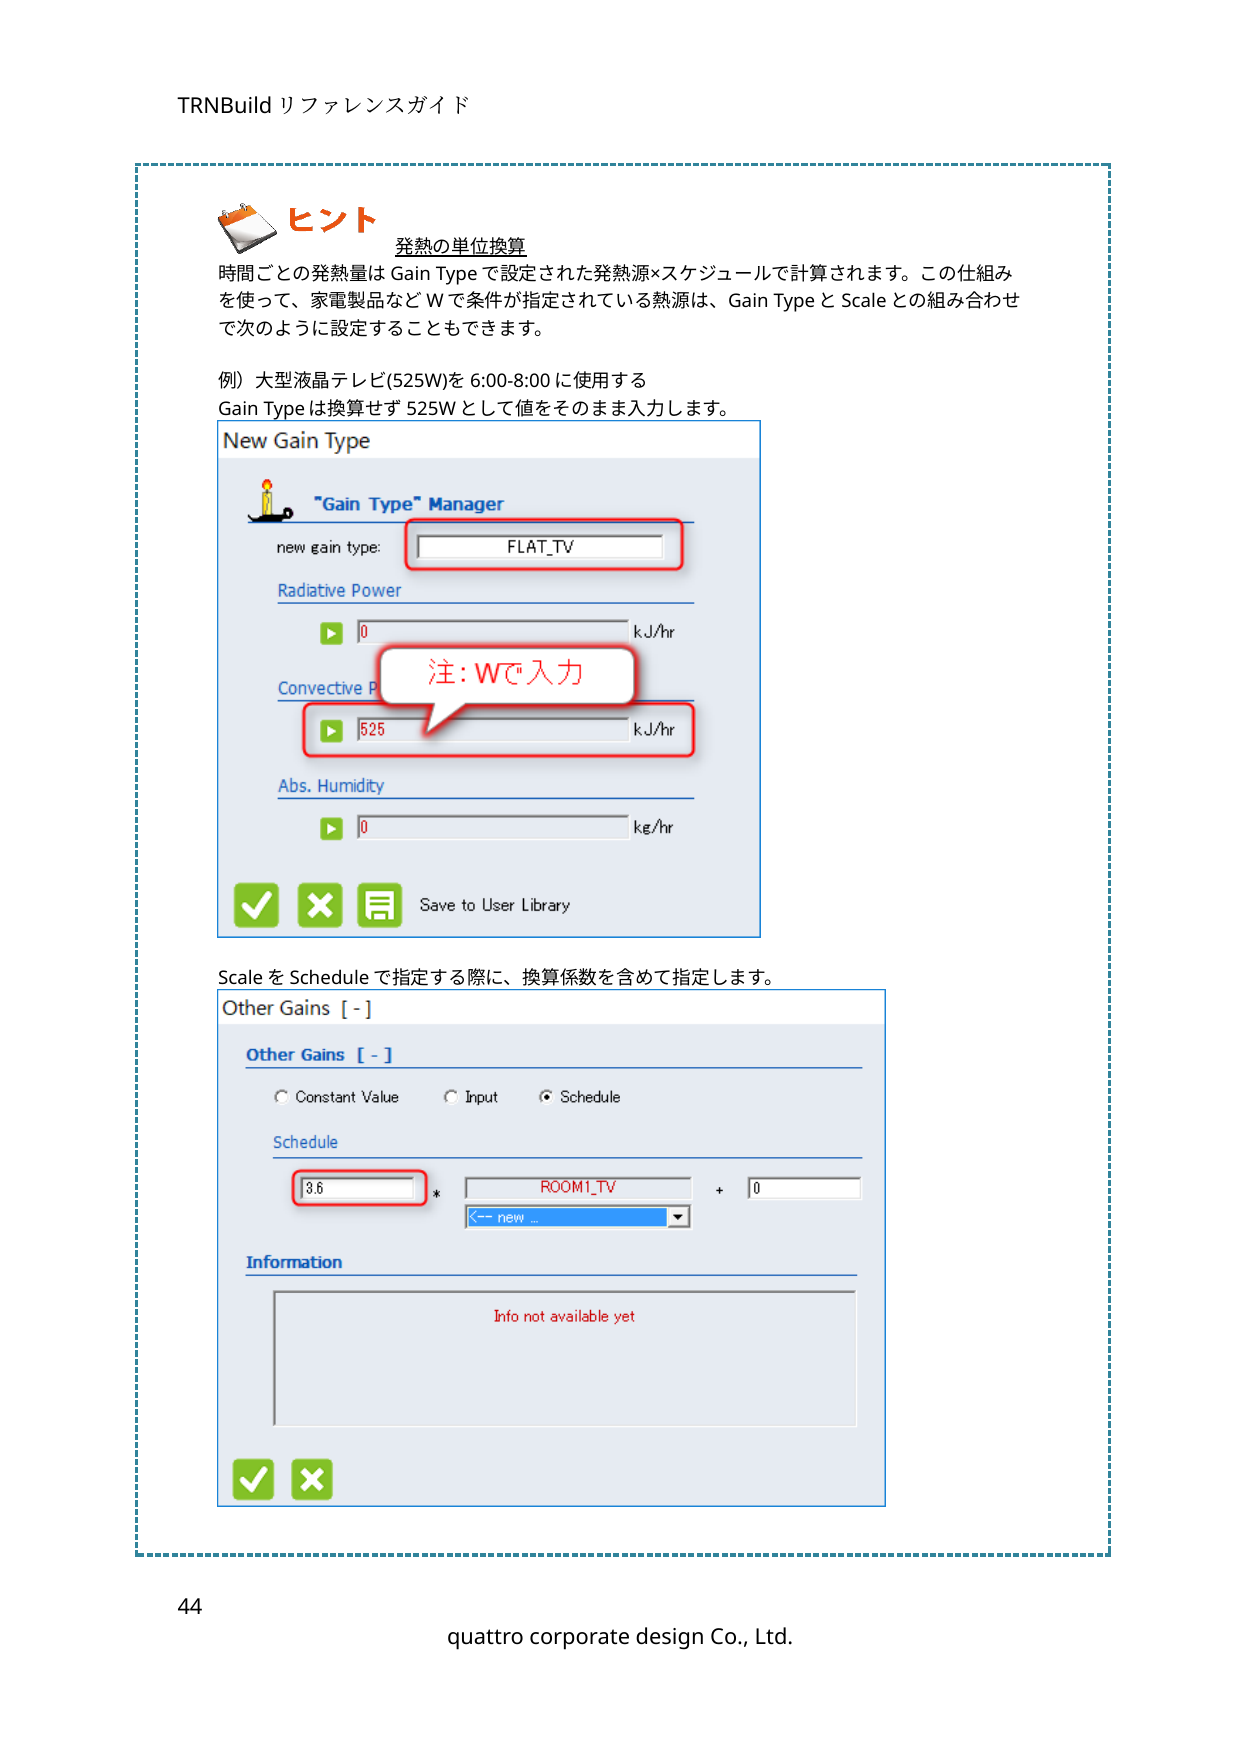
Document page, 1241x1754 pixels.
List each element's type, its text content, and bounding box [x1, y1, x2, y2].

text 例）大型液晶テレビ(525W)を6:00-8:00に使用する [203, 366, 1042, 393]
text Gain Typeは換算せず525Wとして値をそのまま入力します。 [203, 393, 1042, 420]
text 時間ごとの発熱量はGain Typeで設定された発熱源×スケジュールで計算されます。この仕組みを使って、家電製品などWで条件が指定されている熱源は、Gain TypeとScaleとの組み合わせで次のように設定することもできます。 [203, 259, 1042, 341]
text 発熱の単位換算 [203, 181, 1042, 259]
picture [217, 990, 886, 1507]
picture [217, 195, 395, 254]
picture [217, 420, 761, 938]
text ScaleをScheduleで指定する際に、換算係数を含めて指定します。 [203, 963, 1042, 990]
